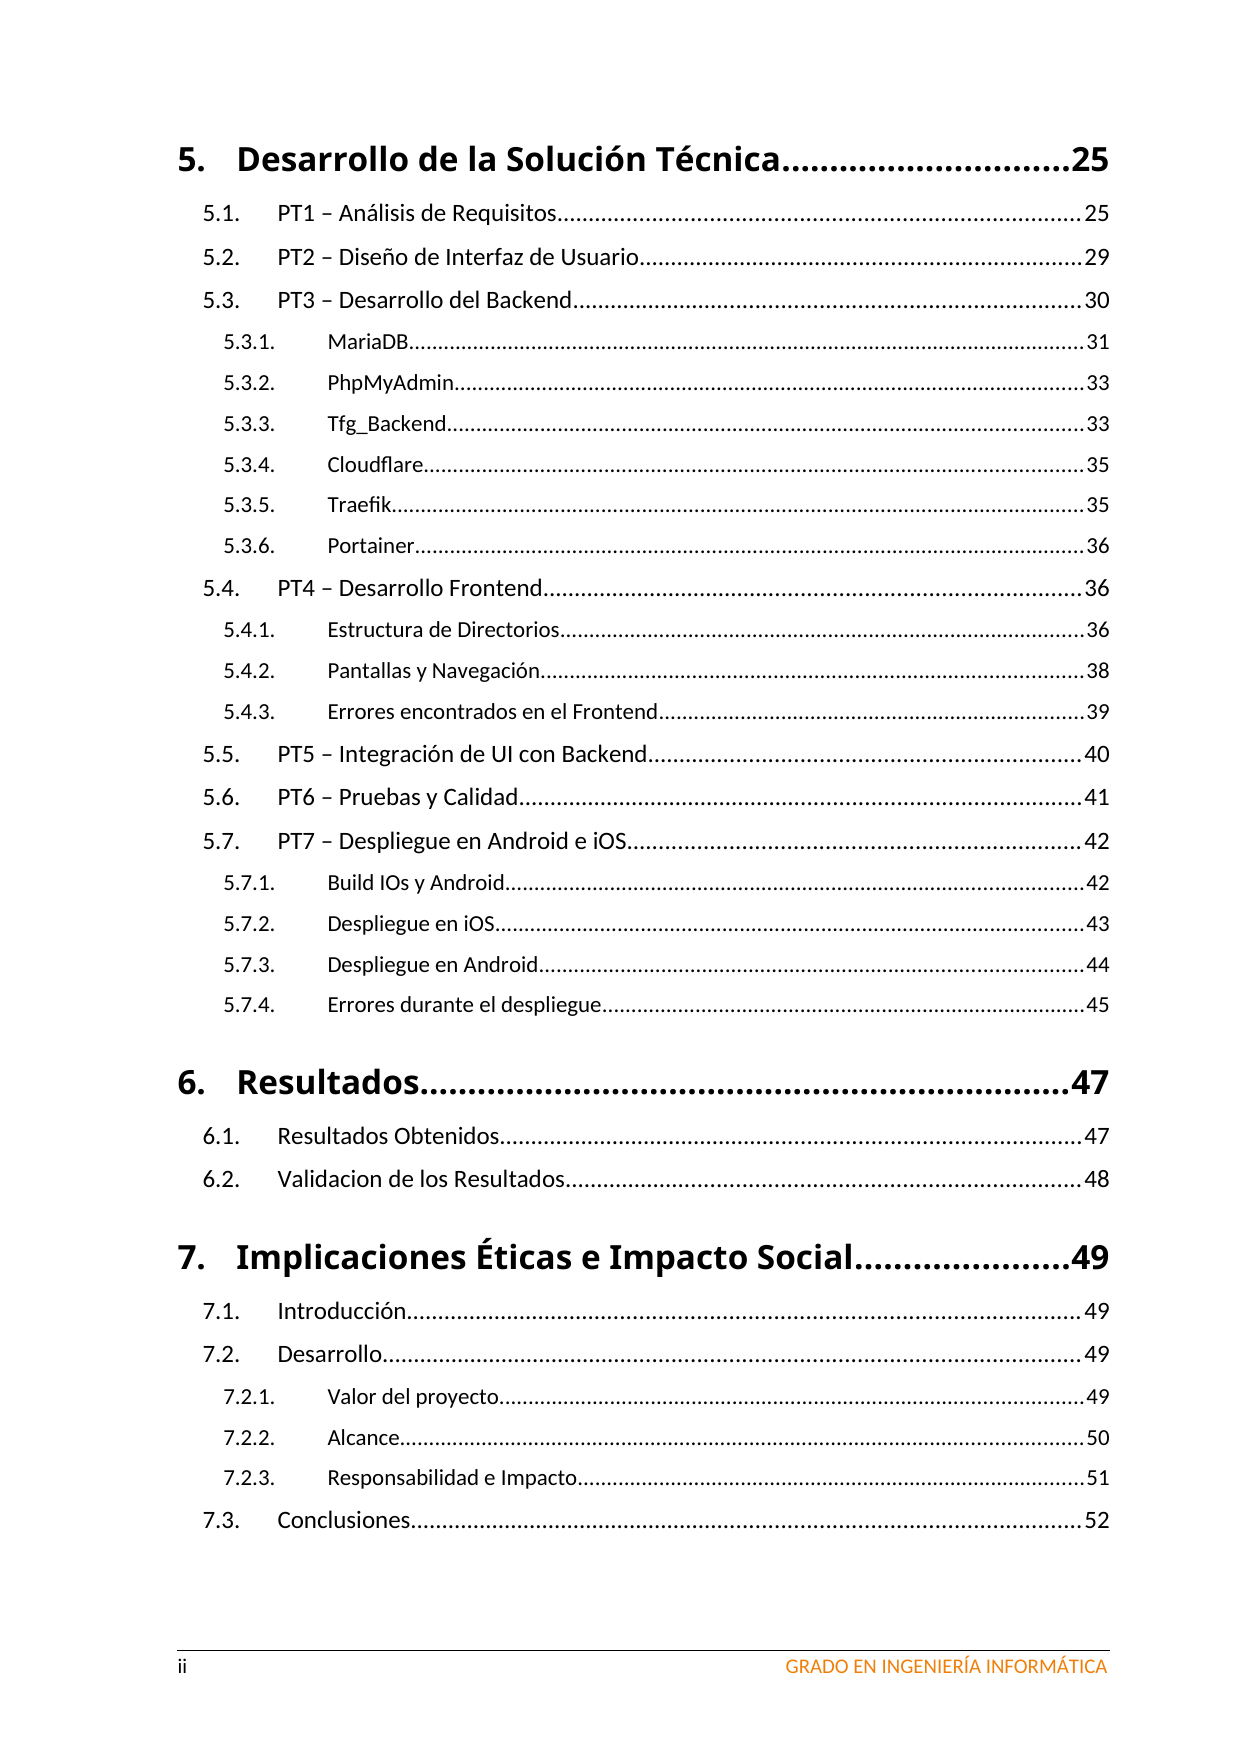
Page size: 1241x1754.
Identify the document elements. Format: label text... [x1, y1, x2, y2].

text 6.1. Resultados Obtenidos 47 [202, 1120, 1110, 1151]
text 5.3.6. Portainer 36 [223, 531, 1110, 559]
text 5.7.3. Despliegue en Android 44 [223, 950, 1110, 978]
text 5.7. PT7 – Despliegue en Android e iOS 42 [202, 825, 1110, 855]
text 7.3. Conclusiones 52 [202, 1504, 1110, 1535]
text 5.4.3. Errores encontrados en el Frontend 39 [223, 697, 1110, 725]
text 7.2.2. Alcance 50 [223, 1423, 1110, 1451]
text 5.3.1. MariaDB 31 [223, 327, 1110, 355]
text 7.2.3. Responsabilidad e Impacto 51 [223, 1463, 1110, 1492]
text 5.2. PT2 – Diseño de Interfaz de Usuario 29 [202, 241, 1110, 271]
text 5.4.1. Estructura de Directorios 36 [223, 616, 1110, 644]
text 5.4. PT4 – Desarrollo Frontend 36 [202, 572, 1110, 603]
text 5.4.2. Pantallas y Navegación 38 [223, 656, 1110, 684]
text 5.7.1. Build IOs y Android 42 [223, 868, 1110, 896]
text 7.2.1. Valor del proyecto 49 [223, 1382, 1110, 1410]
text 5.3.3. Tfg_Backend 33 [223, 409, 1110, 437]
text 5. Desarrollo de la Solución Técnica 25 [177, 136, 1110, 181]
text 6. Resultados 47 [177, 1058, 1110, 1104]
text 5.3.5. Traefik 35 [223, 491, 1110, 519]
text 5.5. PT5 – Integración de UI con Backend 40 [202, 738, 1110, 769]
text 5.7.2. Despliegue en iOS 43 [223, 909, 1110, 937]
text 7. Implicaciones Éticas e Impacto Social 49 [177, 1234, 1110, 1279]
text 7.1. Introducción 49 [202, 1295, 1110, 1326]
text 7.2. Desarrollo 49 [202, 1338, 1110, 1369]
text 6.2. Validacion de los Resultados 48 [202, 1163, 1110, 1194]
text 5.7.4. Errores durante el despliegue 45 [223, 991, 1110, 1019]
text 5.3.4. Cloudflare 35 [223, 450, 1110, 478]
text 5.6. PT6 – Pruebas y Calidad 41 [202, 781, 1110, 812]
text 5.1. PT1 – Análisis de Requisitos 25 [202, 197, 1110, 228]
text 5.3. PT3 – Desarrollo del Backend 30 [202, 284, 1110, 314]
text 5.3.2. PhpMyAdmin 33 [223, 368, 1110, 396]
